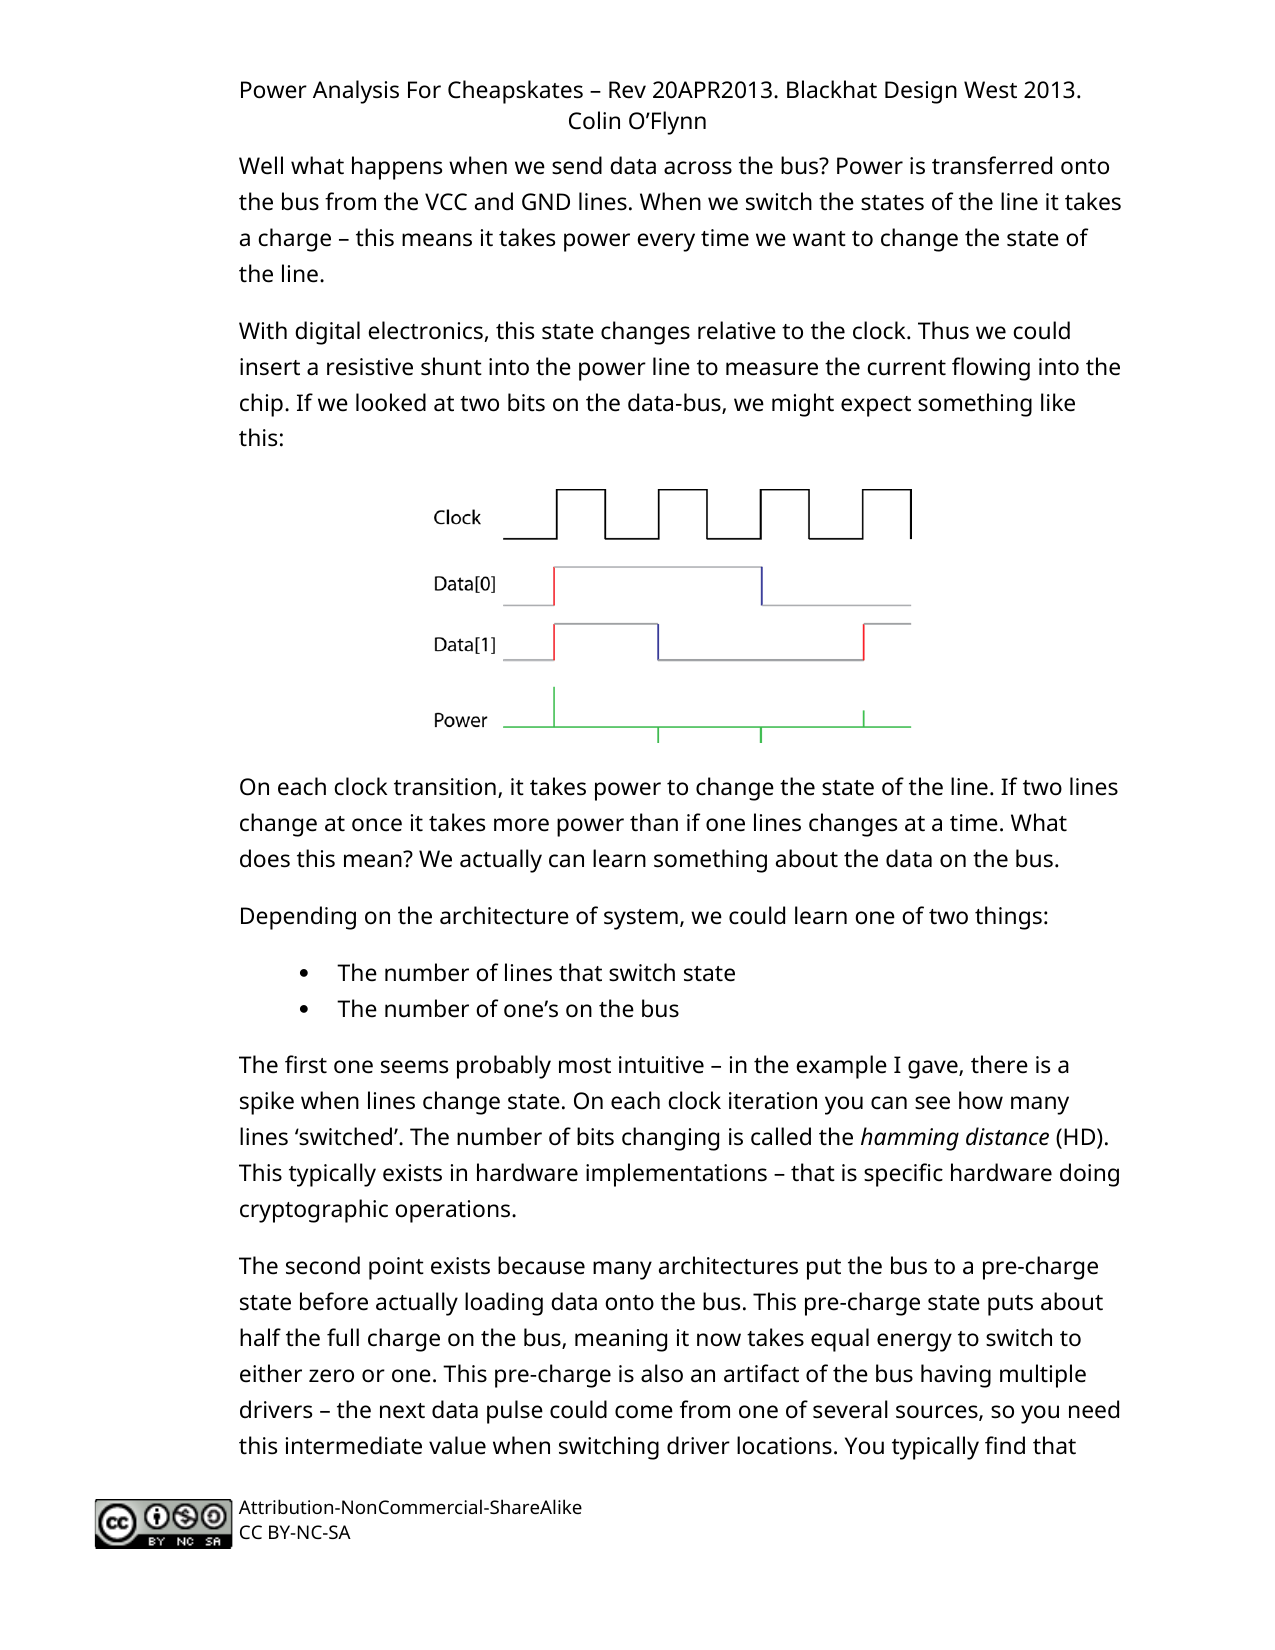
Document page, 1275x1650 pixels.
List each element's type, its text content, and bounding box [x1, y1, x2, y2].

text Depending on the architecture of system, we could learn one of two things: [239, 900, 1125, 931]
text With digital electronics, this state changes relative to the clock. Thus we could insert a resistive shunt into the power line to measure the current flowing into the chip. If we looked at two bits on the data-bus, we might expect something like this: [239, 314, 1125, 454]
text Well what happens when we send data across the bus? Power is transferred onto the bus from the VCC and GND lines. When we switch the states of the line it takes a charge – this means it takes power every time we want to change the state of the line. [239, 150, 1125, 289]
list The number of one’s on the bus [300, 993, 1125, 1024]
text On each clock transition, it takes power to change the state of the line. If two lines change at once it takes more power than if one lines changes at a time. What does this mean? We actually can learn something about the data on the bus. [239, 771, 1125, 874]
picture [94, 1499, 233, 1549]
picture [415, 479, 949, 746]
text The first one seems probably most intuitive – in the example I gave, there is a spike when lines change state. On each clock iteration you can see how many lines ‘switched’. The number of bits changing is called the hamming distance (HD). This typically exists in hardware implementations – that is specific hardware doing cryptographic operations. [239, 1049, 1125, 1224]
list The number of lines that switch state [300, 957, 1125, 988]
